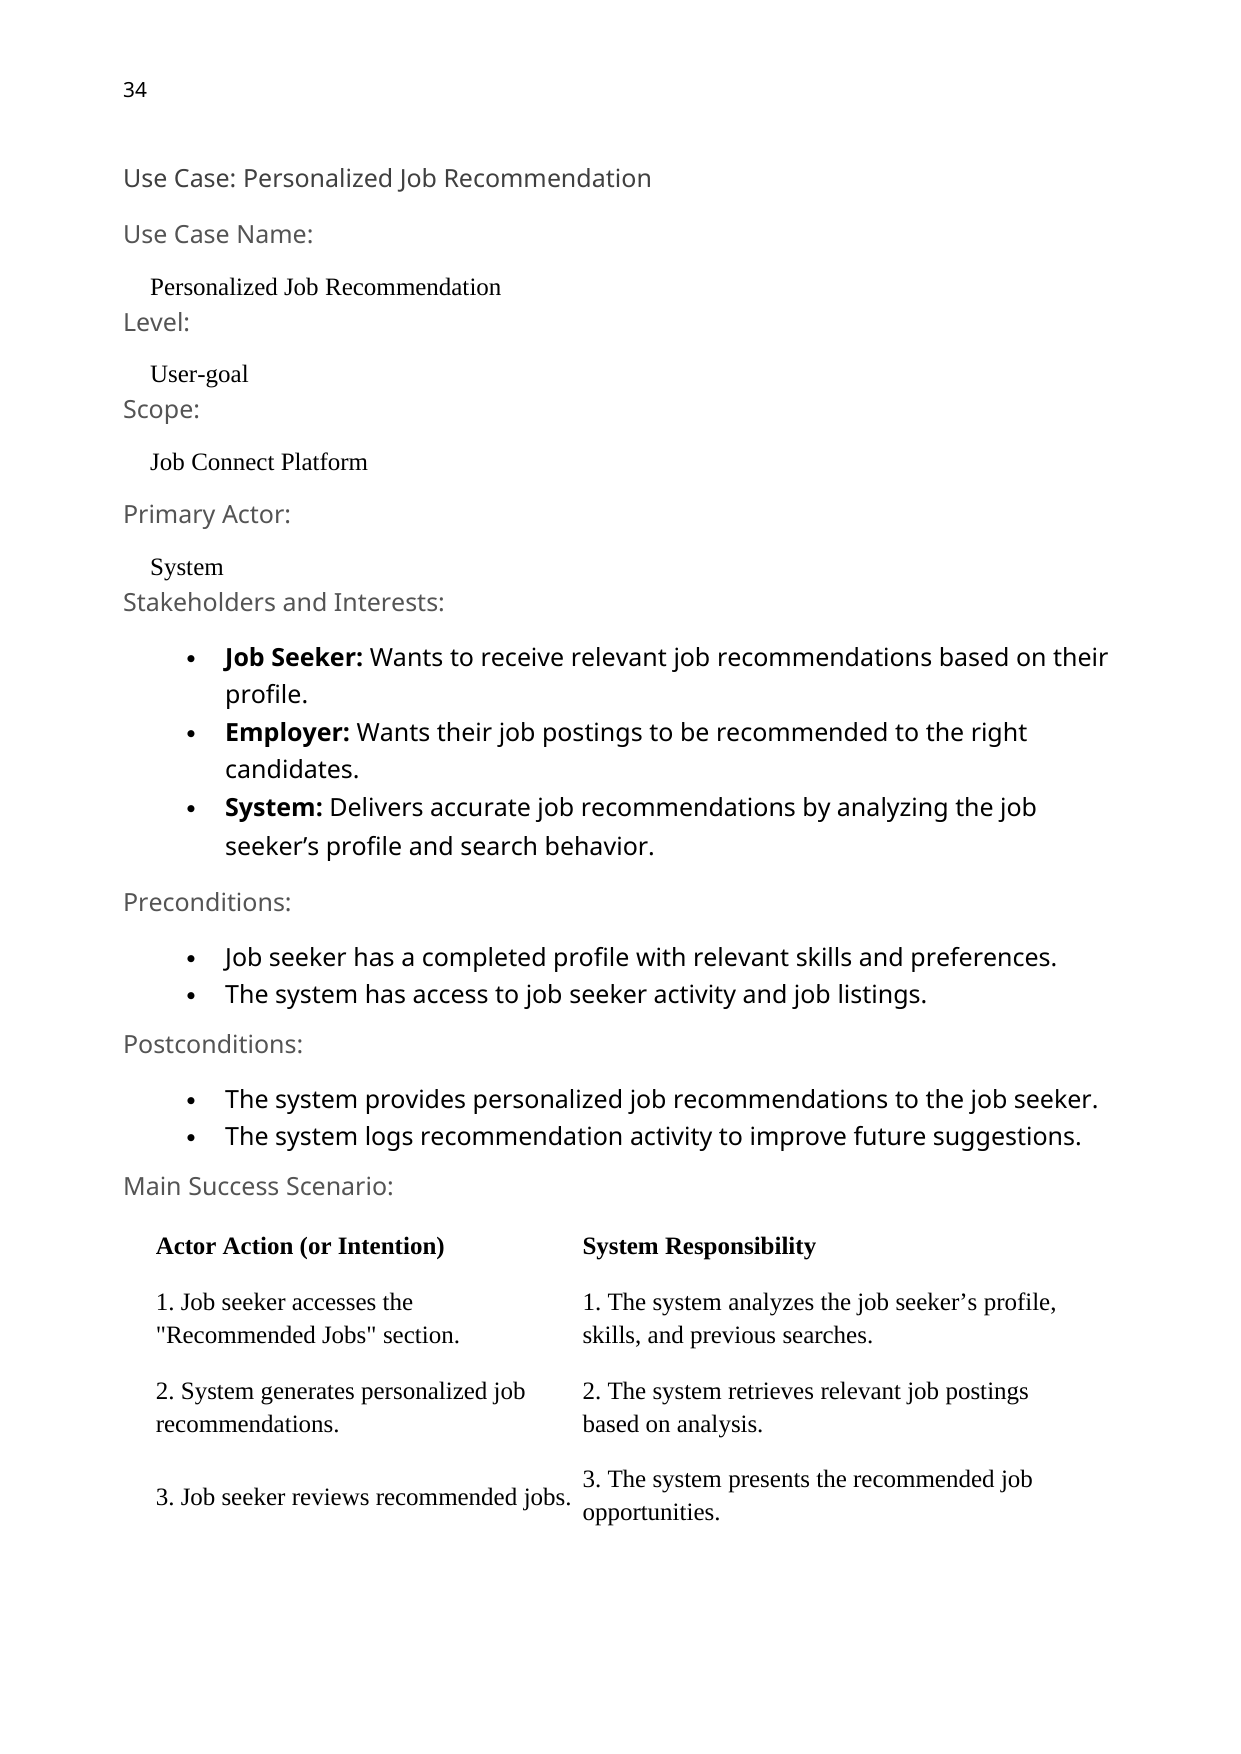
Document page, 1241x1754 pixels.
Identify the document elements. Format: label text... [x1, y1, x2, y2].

subtitle Level: [123, 304, 1117, 338]
list Job Seeker: Wants to receive relevant job recommendations based on their profile. [187, 640, 1117, 711]
list Employer: Wants their job postings to be recommended to the right candidates. [187, 714, 1117, 786]
table_cell 2. System generates personalized job recommendations. [135, 1363, 577, 1453]
subtitle Scope: [123, 392, 1117, 426]
text User-goal [150, 359, 1117, 388]
text System [150, 552, 1117, 581]
text Job Connect Platform [150, 447, 1117, 476]
table_cell 1. The system analyzes the job seeker’s profile, skills, and previous searches. [577, 1274, 1077, 1363]
table_header Actor Action (or Intention) [135, 1232, 577, 1274]
table_cell 3. Job seeker reviews recommended jobs. [135, 1453, 577, 1528]
subtitle Use Case Name: [123, 217, 1117, 251]
list The system logs recommendation activity to improve future suggestions. [187, 1119, 1117, 1153]
list The system provides personalized job recommendations to the job seeker. [187, 1081, 1117, 1116]
table_cell 2. The system retrieves relevant job postings based on analysis. [577, 1363, 1077, 1453]
subtitle Use Case: Personalized Job Recommendation [123, 161, 1117, 194]
list Job seeker has a completed profile with relevant skills and preferences. [187, 939, 1117, 973]
list System: Delivers accurate job recommendations by analyzing the job seeker’s profile and search behavior. [187, 789, 1083, 863]
text Personalized Job Recommendation [150, 272, 1117, 300]
subtitle Main Success Scenario: [123, 1169, 1117, 1203]
subtitle Primary Actor: [123, 497, 1117, 531]
table_header System Responsibility [577, 1232, 1077, 1274]
subtitle Postconditions: [123, 1027, 1117, 1061]
subtitle Stakeholders and Interests: [123, 585, 1117, 619]
list The system has access to job seeker activity and job listings. [187, 977, 1117, 1011]
table_cell 1. Job seeker accesses the "Recommended Jobs" section. [135, 1274, 577, 1363]
subtitle Preconditions: [123, 885, 1117, 919]
table_cell 3. The system presents the recommended job opportunities. [577, 1453, 1077, 1528]
